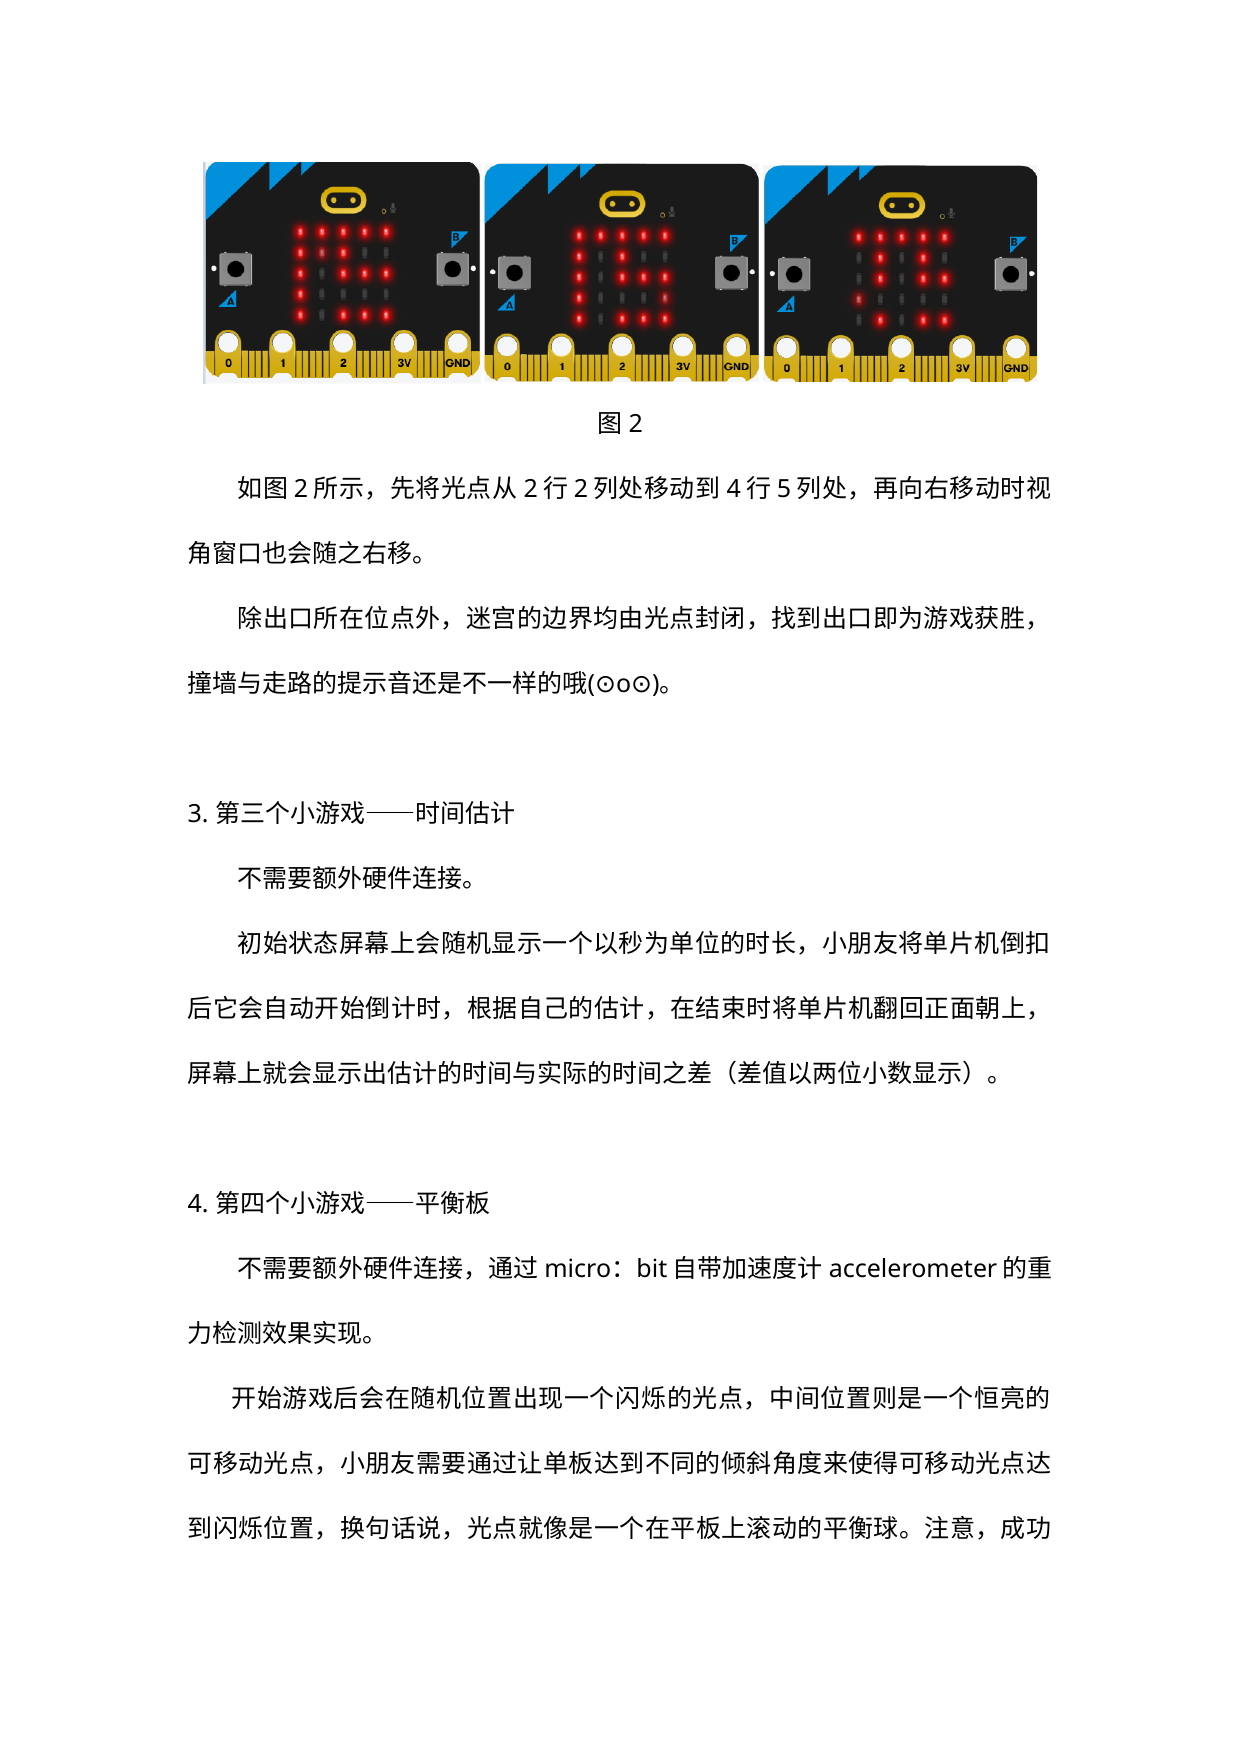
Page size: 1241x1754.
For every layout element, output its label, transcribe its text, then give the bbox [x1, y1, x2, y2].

picture [203, 162, 1038, 384]
text 不需要额外硬件连接，通过micro：bit自带加速度计 accelerometer的重力检测效果实现。 [187, 1234, 1053, 1364]
text 不需要额外硬件连接。 [187, 844, 1053, 909]
text 4. 第四个小游戏——平衡板 [187, 1169, 1053, 1234]
text 除出口所在位点外，迷宫的边界均由光点封闭，找到出口即为游戏获胜，撞墙与走路的提示音还是不一样的哦(⊙o⊙)。 [187, 584, 1053, 714]
text 图 2 [187, 389, 1053, 454]
text 如图2所示，先将光点从2行2列处移动到4行5列处，再向右移动时视角窗口也会随之右移。 [187, 454, 1053, 584]
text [187, 1364, 1053, 1559]
text 初始状态屏幕上会随机显示一个以秒为单位的时长，小朋友将单片机倒扣后它会自动开始倒计时，根据自己的估计，在结束时将单片机翻回正面朝上，屏幕上就会显示出估计的时间与实际的时间之差（差值以两位小数显示）。 [187, 909, 1053, 1104]
text 3. 第三个小游戏——时间估计 [187, 779, 1053, 844]
